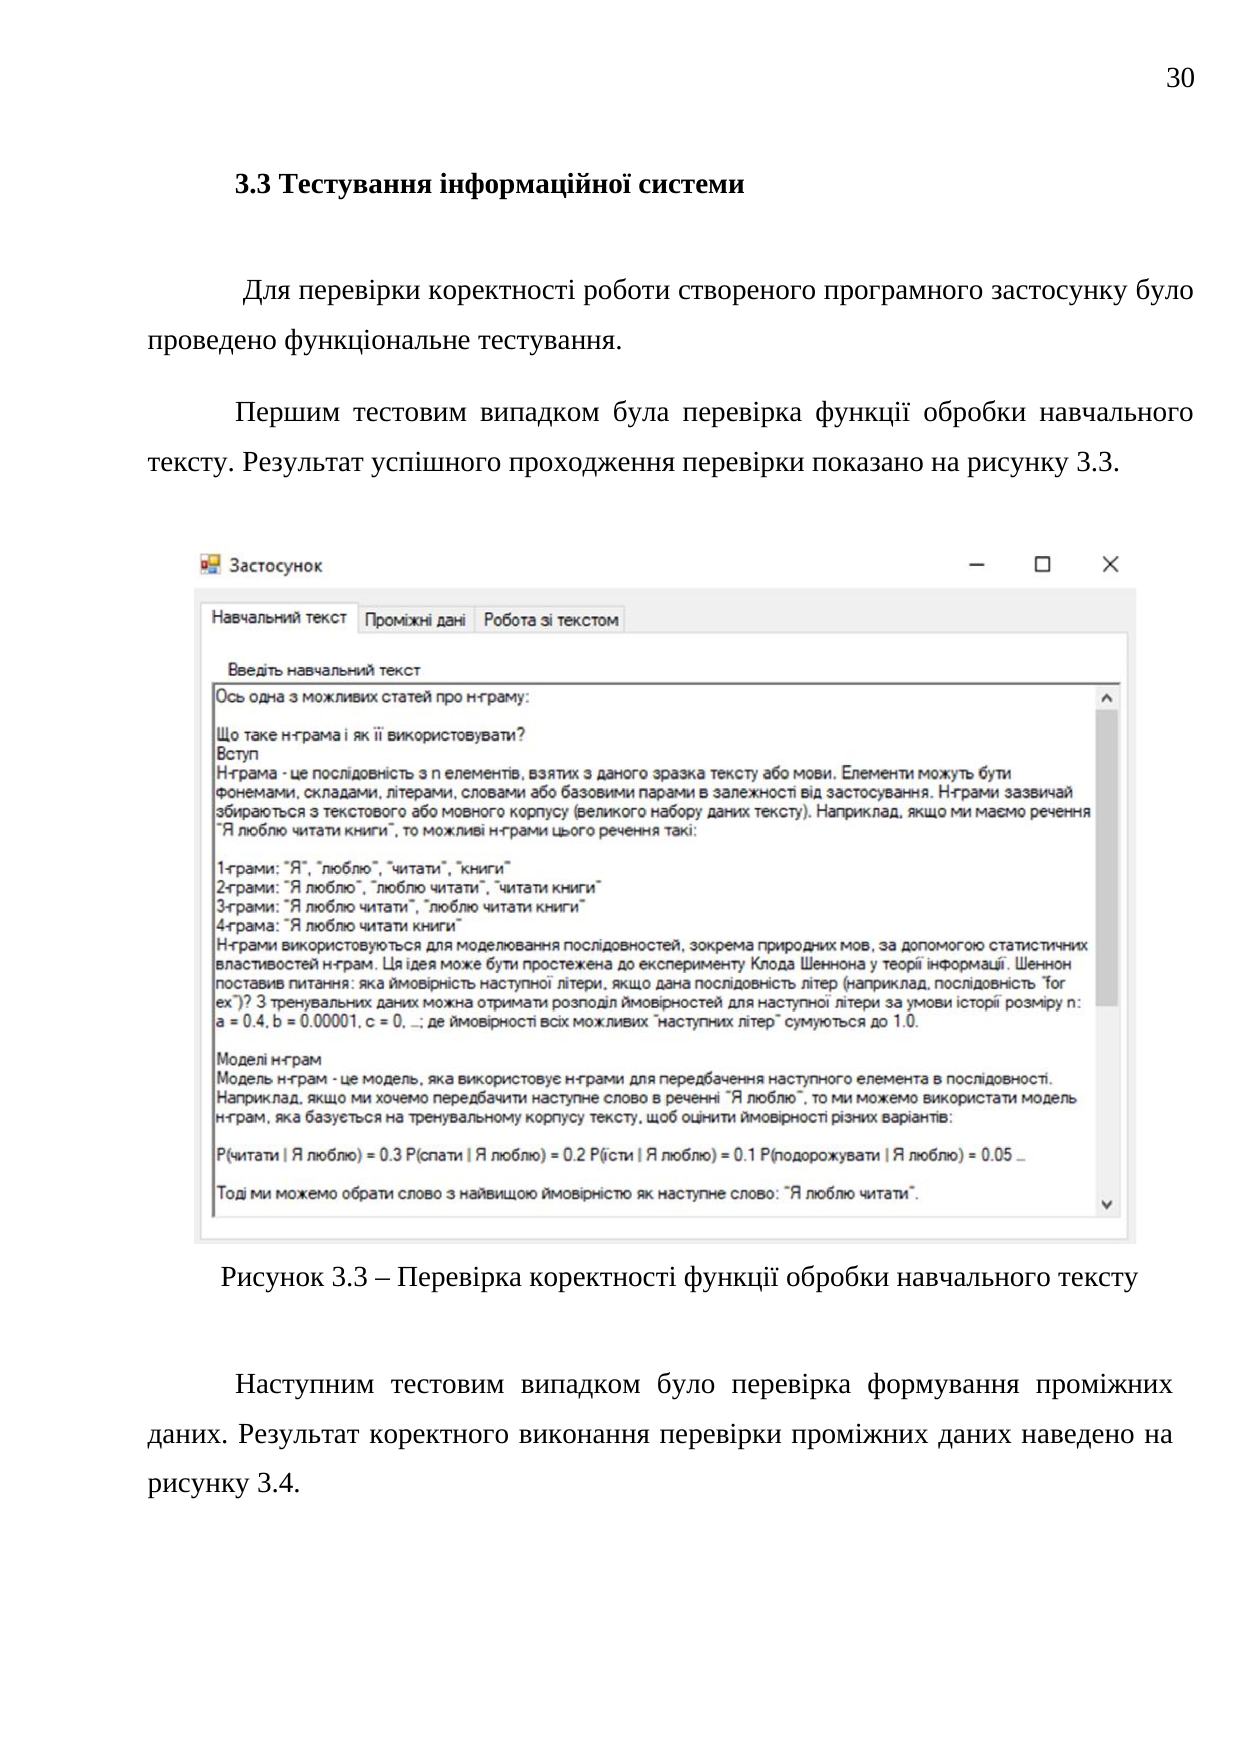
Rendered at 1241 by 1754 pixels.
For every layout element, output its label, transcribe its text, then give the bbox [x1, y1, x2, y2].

text Першим тестовим випадком була перевірка функції обробки навчального тексту. Результат успішного проходження перевірки показано на рисунку 3.3. [147, 394, 1195, 478]
text Рисунок 3.3 – Перевірка коректності функції обробки навчального тексту [164, 1259, 1195, 1292]
text Наступним тестовим випадком було перевірка формування проміжних даних. Результат коректного виконання перевірки проміжних даних наведено на рисунку 3.4. [147, 1366, 1174, 1499]
subtitle 3.3 Тестування інформаційної системи [234, 166, 1196, 200]
text Для перевірки коректності роботи створеного програмного застосунку було проведено функціональне тестування. [147, 272, 1195, 355]
picture [193, 544, 1137, 1244]
